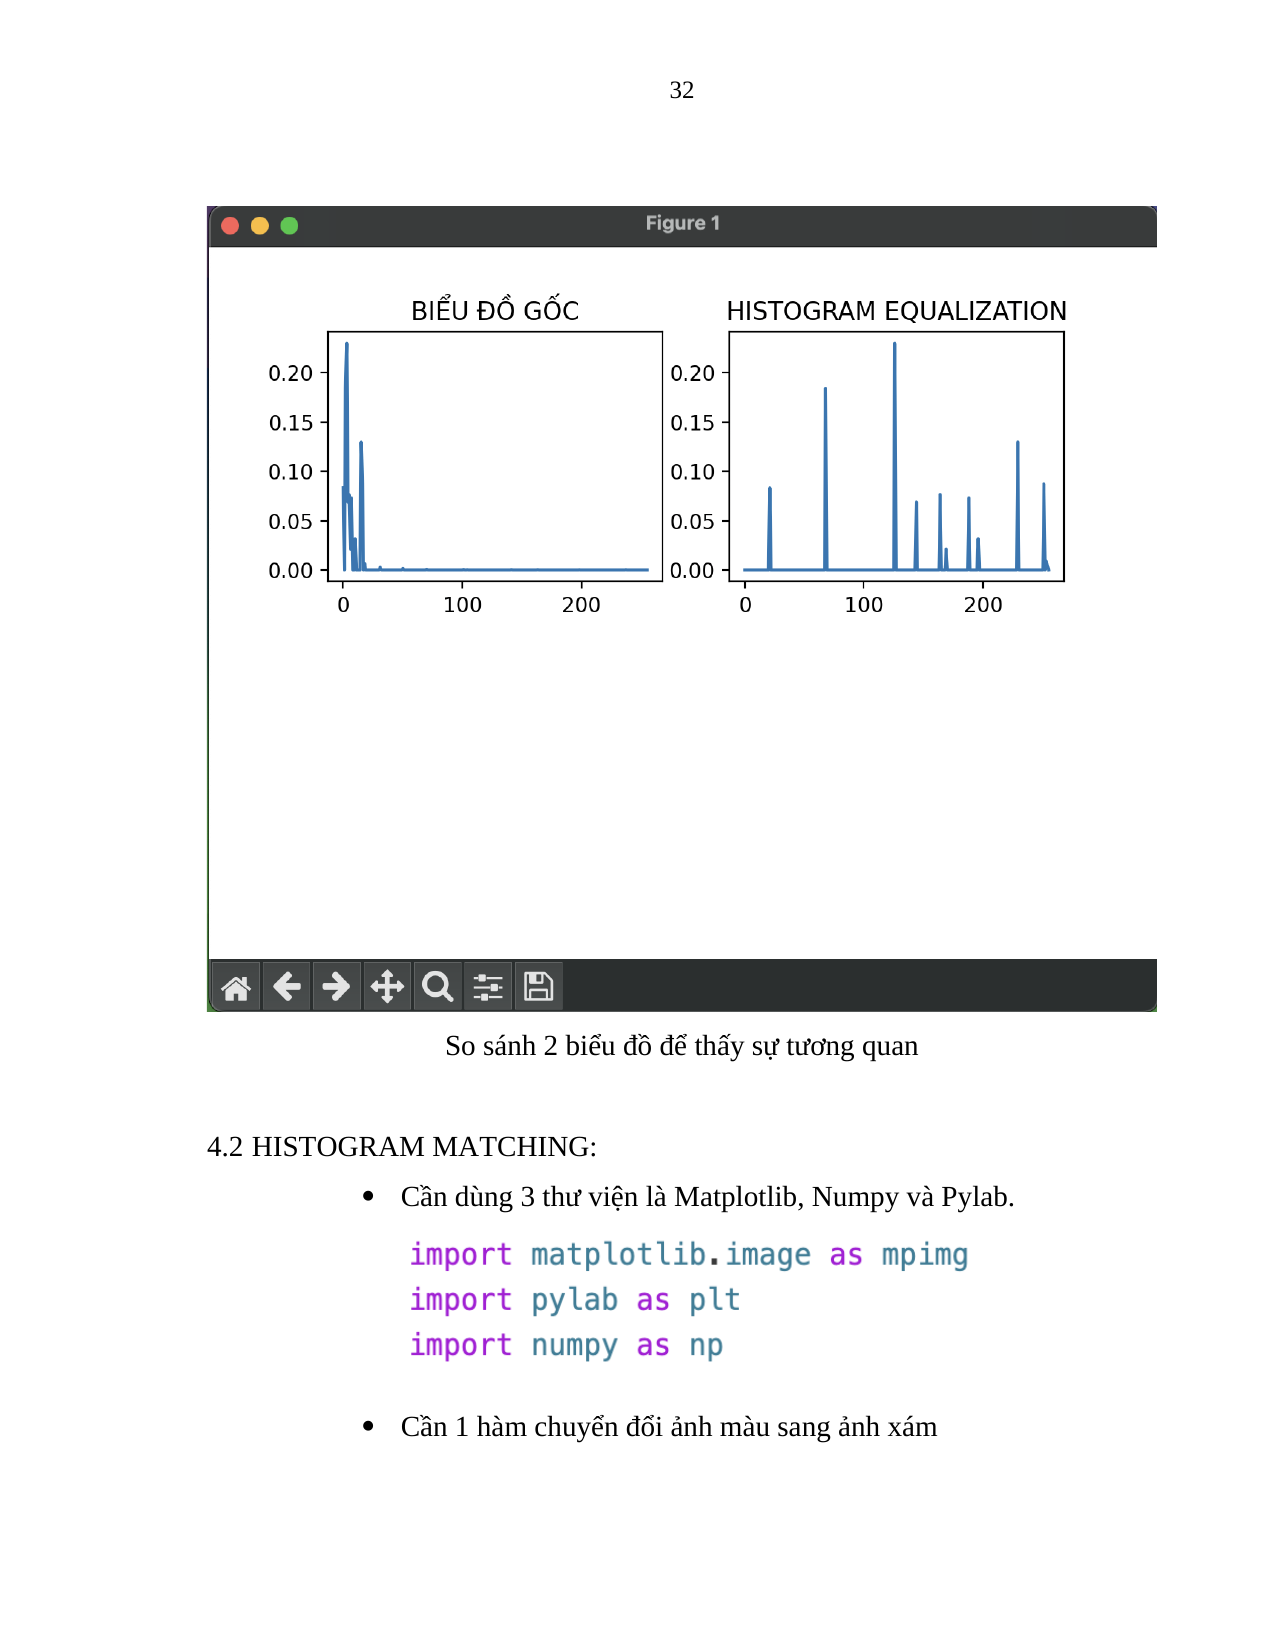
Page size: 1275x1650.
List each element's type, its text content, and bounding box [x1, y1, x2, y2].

list HISTOGRAM MATCHING: [207, 1129, 1157, 1163]
text So sánh 2 biểu đồ để thấy sự tương quan [207, 1028, 1157, 1062]
list Cần 1 hàm chuyển đổi ảnh màu sang ảnh xám [363, 1409, 1157, 1443]
picture [206, 206, 1157, 1012]
picture [400, 1229, 1009, 1393]
